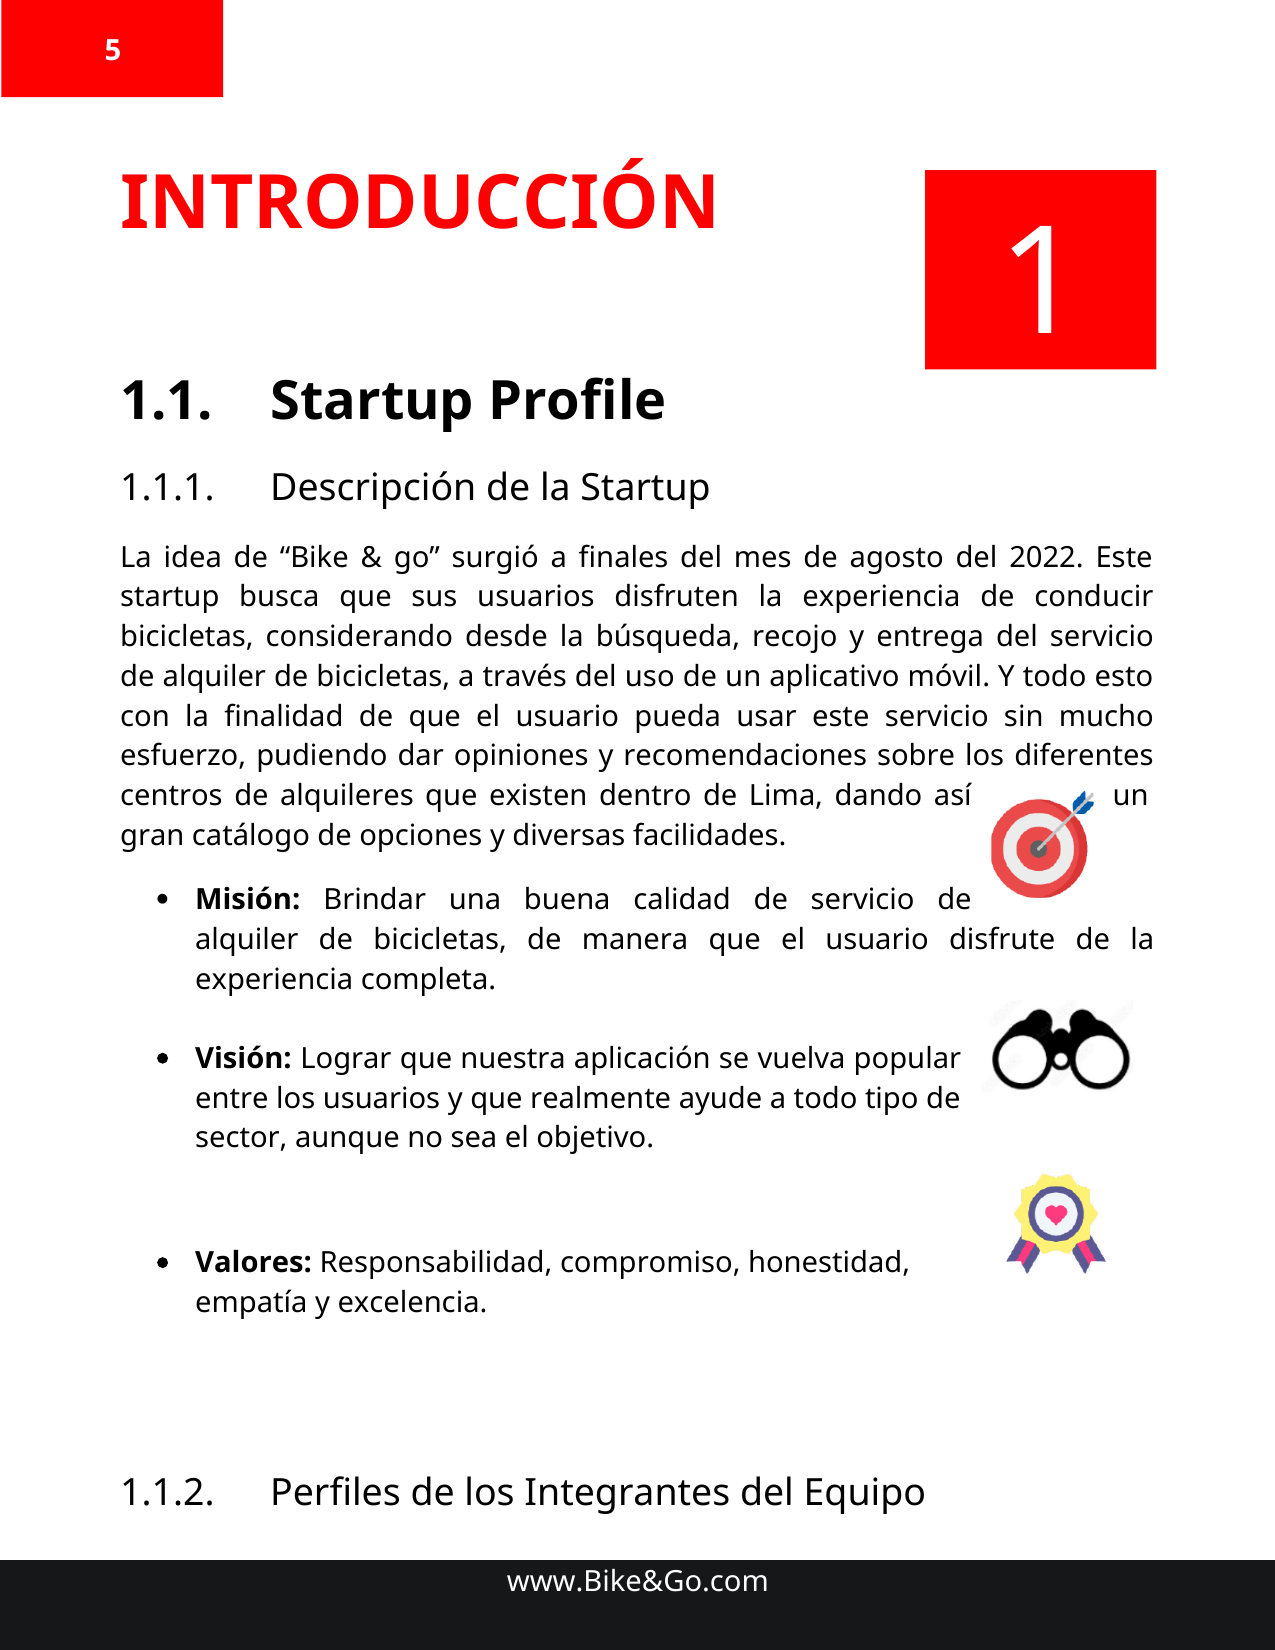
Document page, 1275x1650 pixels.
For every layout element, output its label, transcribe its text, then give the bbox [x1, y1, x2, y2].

list Misión: Brindar una buena calidad de servicio de alquiler de bicicletas, de manera que el usuario disfrute de la experiencia completa. [157, 878, 1155, 998]
picture [990, 787, 1094, 897]
subtitle Descripción de la Startup [120, 460, 1155, 511]
picture [1004, 1172, 1111, 1273]
list Valores: Responsabilidad, compromiso, honestidad, empatía y excelencia. [157, 1242, 1155, 1321]
subtitle Perfiles de los Integrantes del Equipo [120, 1465, 1155, 1516]
list Visión: Lograr que nuestra aplicación se vuelva popular entre los usuarios y que realmente ayude a todo tipo de sector, aunque no sea el objetivo. [157, 1037, 1155, 1156]
subtitle Startup Profile [120, 361, 1155, 435]
subtitle INTRODUCCIÓN [120, 148, 1155, 250]
text La idea de “Bike & go” surgió a finales del mes de agosto del 2022. Este startup busca que sus usuarios disfruten la experiencia de conducir bicicletas, considerando desde la búsqueda, recojo y entrega del servicio de alquiler de bicicletas, a través del uso de un aplicativo móvil. Y todo esto con la finalidad de que el usuario pueda usar este servicio sin mucho esfuerzo, pudiendo dar opiniones y recomendaciones sobre los diferentes centros de alquileres que existen dentro de Lima, dando así un gran catálogo de opciones y diversas facilidades. [120, 536, 1155, 853]
picture [979, 1000, 1133, 1091]
